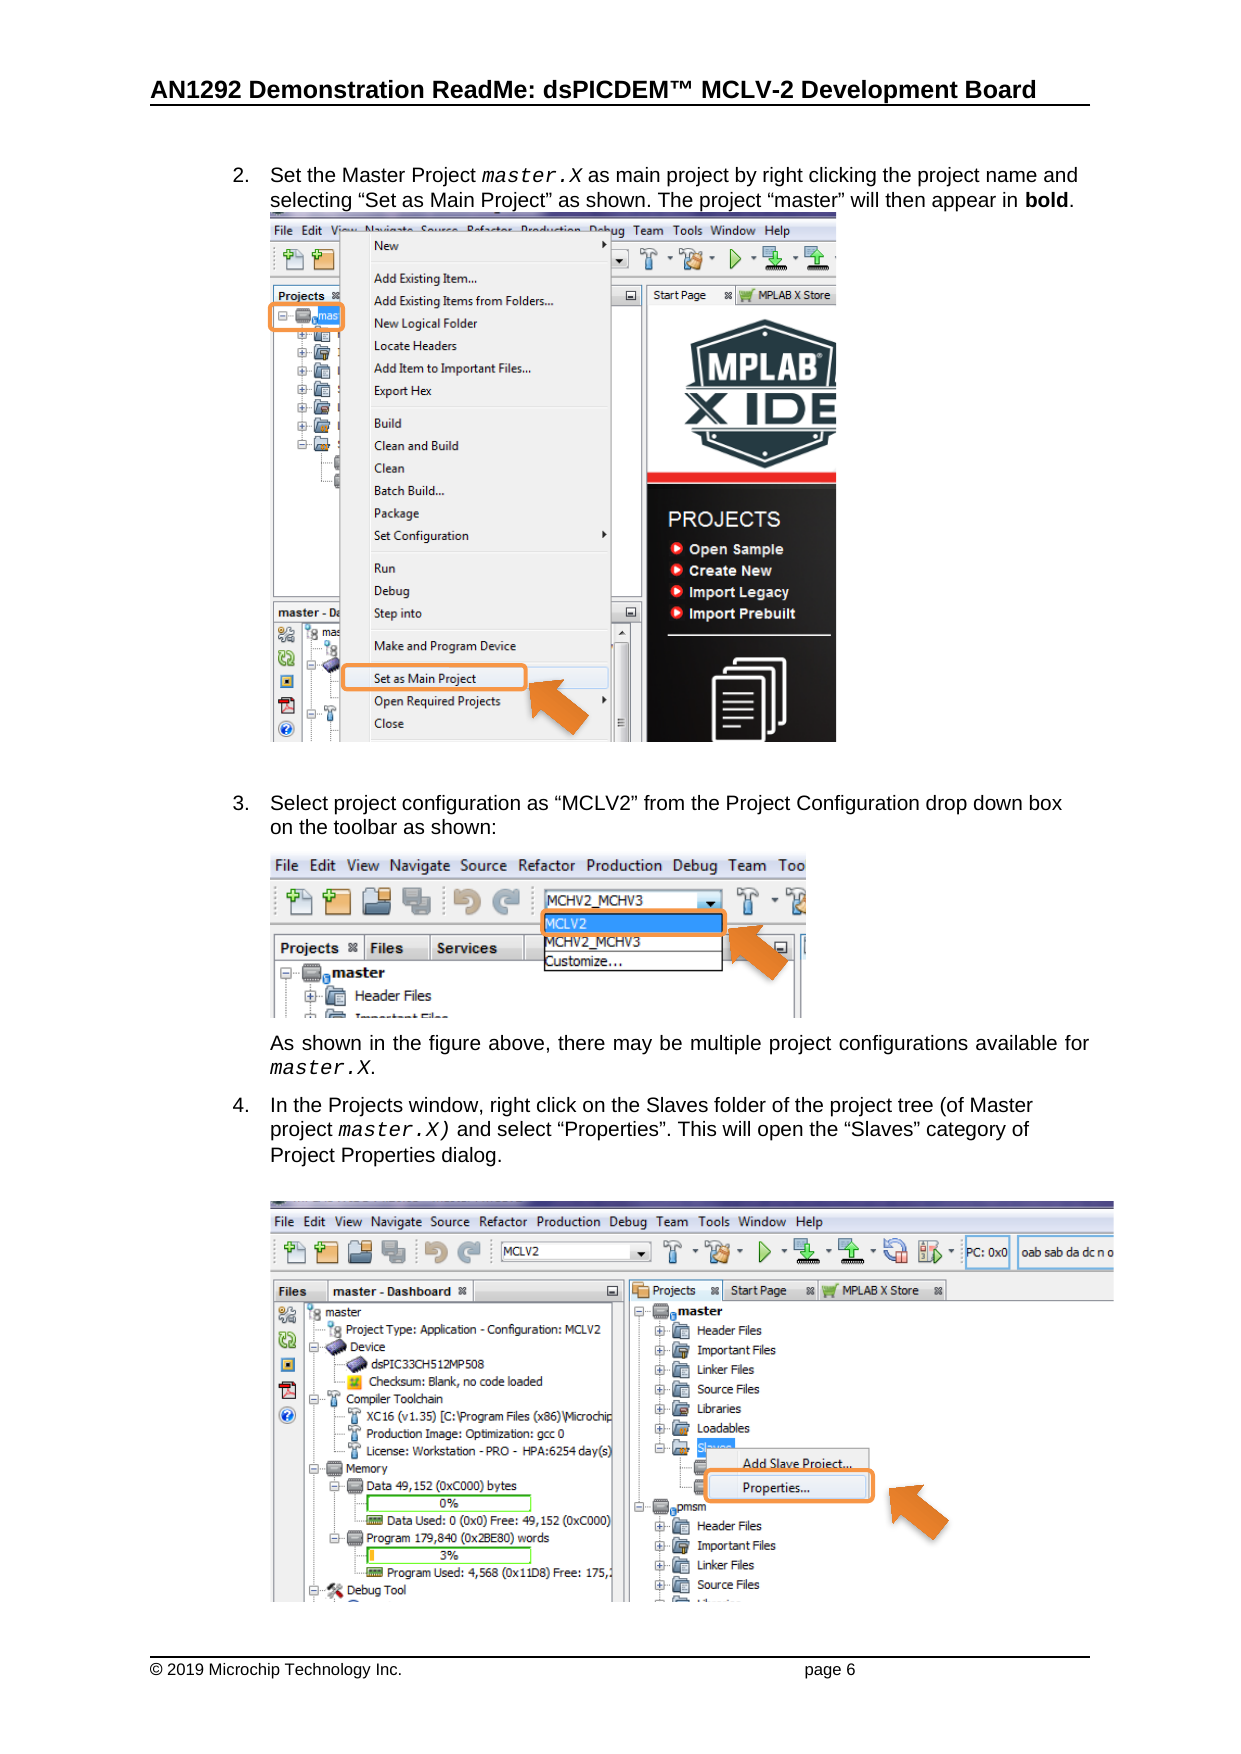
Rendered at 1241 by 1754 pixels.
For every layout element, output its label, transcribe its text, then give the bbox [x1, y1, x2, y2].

text As shown in the figure above, there may be multiple project configurations available for master.X. [270, 1029, 1090, 1080]
list Set the Master Project master.X as main project by right clicking the project name and selecting “Set as Main Project” as shown. The project “master” will then appear in bold. [232, 162, 1097, 212]
picture [270, 212, 837, 742]
list Select project configuration as “MCLV2” from the Project Configuration drop down box on the toolbar as shown: [232, 791, 1090, 838]
picture [270, 1201, 1114, 1602]
picture [272, 306, 340, 327]
list In the Projects window, right click on the Slaves folder of the project tree (of Master project master.X) and select “Properties”. This will open the “Slaves” category of Project Properties dialog. [232, 1093, 1090, 1167]
picture [270, 851, 806, 1018]
